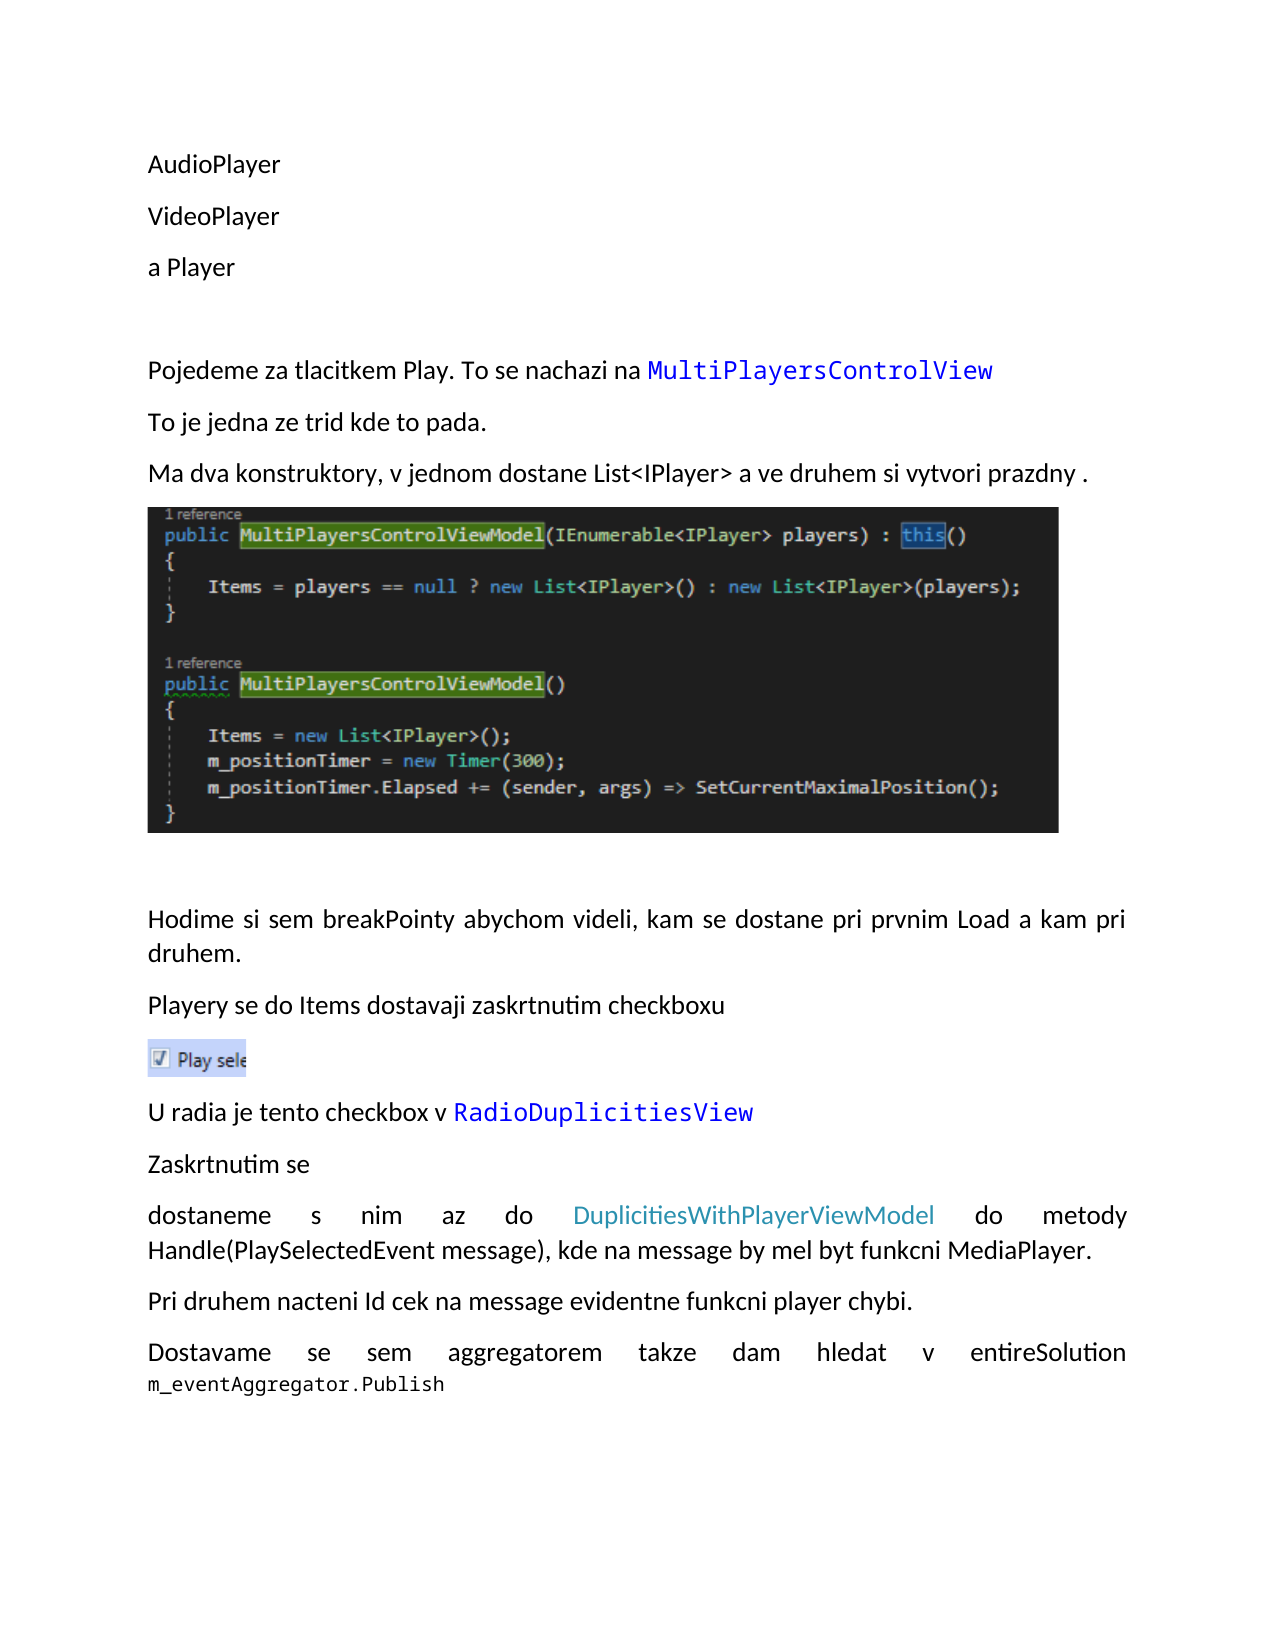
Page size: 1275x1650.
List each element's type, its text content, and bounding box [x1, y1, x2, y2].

text a Player [148, 250, 1127, 283]
text Pri druhem nacteni Id cek na message evidentne funkcni player chybi. [148, 1284, 1127, 1317]
text Hodime si sem breakPointy abychom videli, kam se dostane pri prvnim Load a kam pri druhem. [148, 902, 1127, 969]
text AudioPlayer [148, 148, 1127, 181]
text Ma dva konstruktory, v jednom dostane List<IPlayer> a ve druhem si vytvori prazdny . [148, 456, 1127, 489]
text Zaskrtnutim se [148, 1147, 1127, 1180]
text U radia je tento checkbox v RadioDuplicitiesView [148, 1095, 1127, 1129]
text dostaneme s nim az do DuplicitiesWithPlayerViewModel do metody Handle(PlaySelectedEvent message), kde na message by mel byt funkcni MediaPlayer. [148, 1198, 1127, 1266]
text Dostavame se sem aggregatorem takze dam hledat v entireSolution m_eventAggregator.Publish [148, 1336, 1127, 1397]
text Pojedeme za tlacitkem Play. To se nachazi na MultiPlayersControlView [148, 353, 1127, 387]
text VideoPlayer [148, 199, 1127, 232]
text Playery se do Items dostavaji zaskrtnutim checkboxu [148, 988, 1127, 1021]
text To je jedna ze trid kde to pada. [148, 405, 1127, 438]
